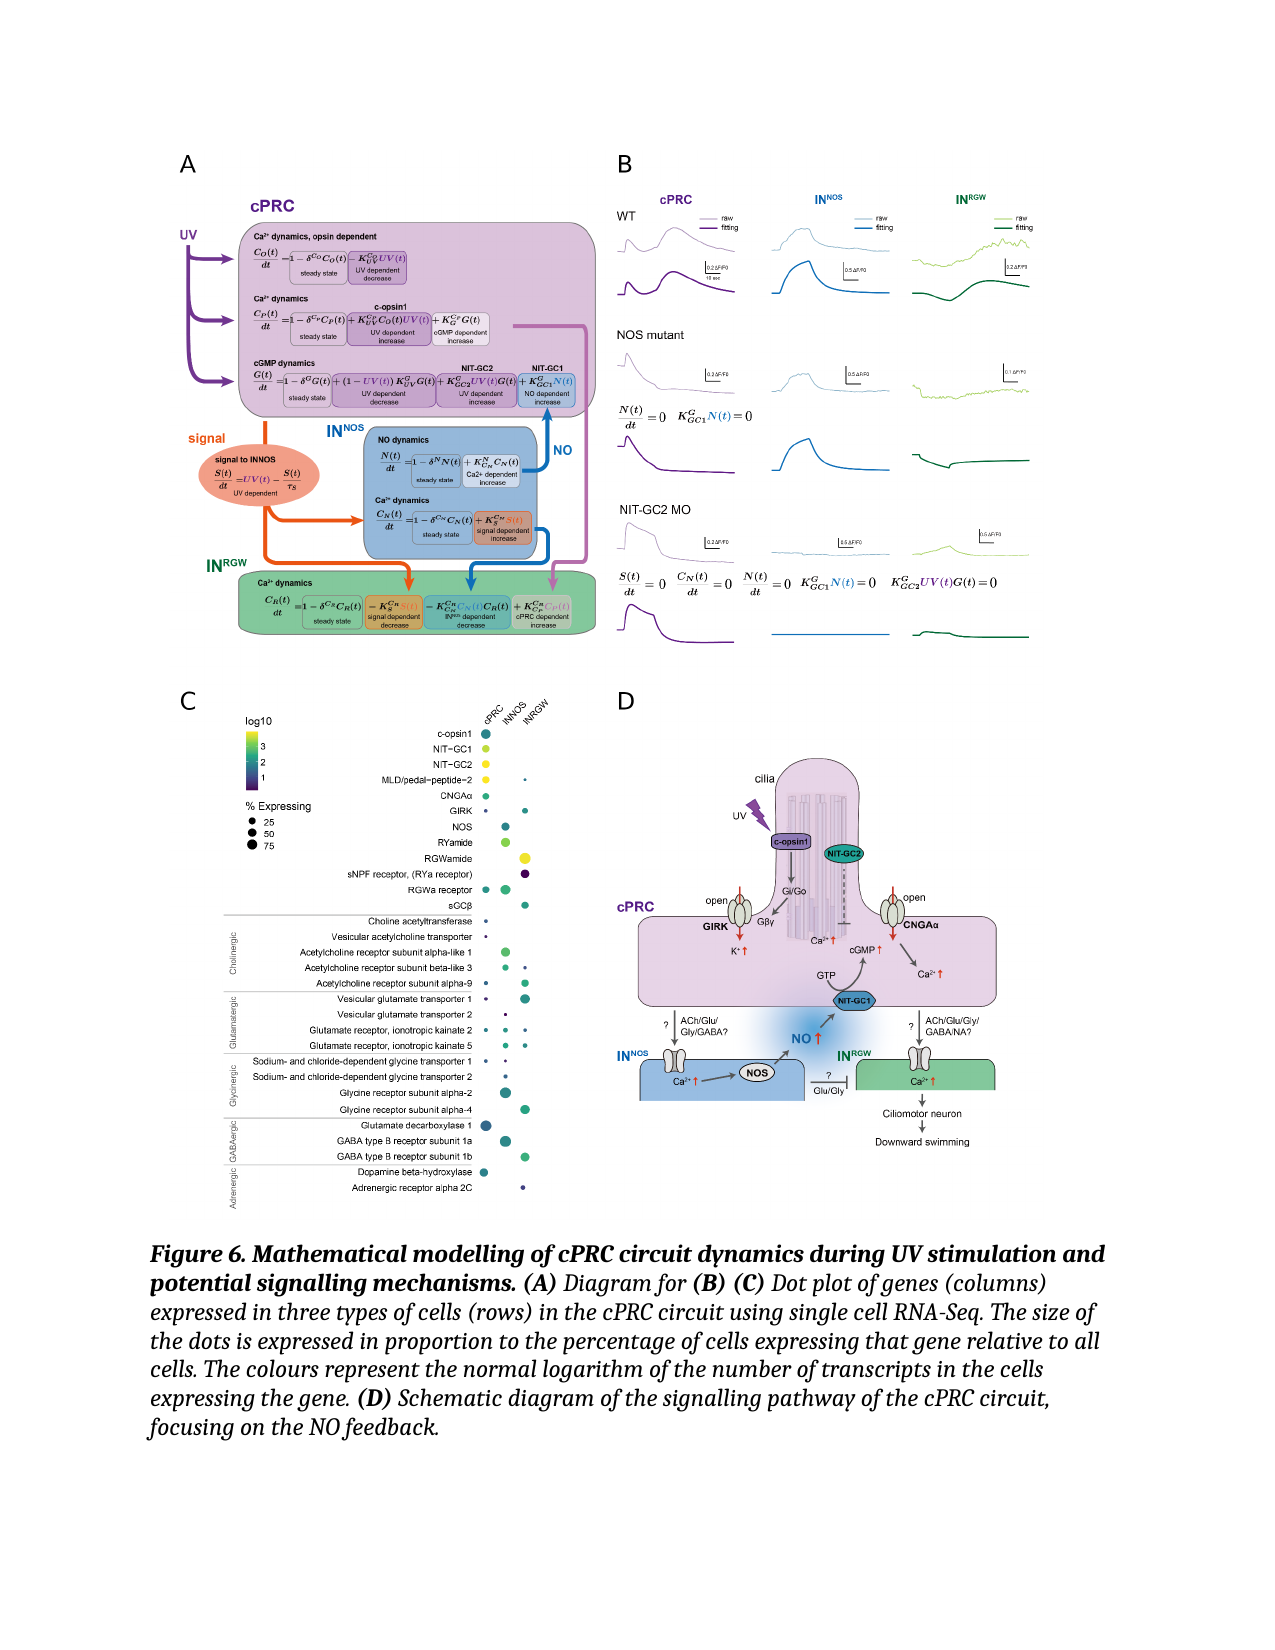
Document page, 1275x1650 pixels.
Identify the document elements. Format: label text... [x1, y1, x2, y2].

text Figure 6. Mathematical modelling of cPRC circuit dynamics during UV stimulation and potential signalling mechanisms. (A) Diagram for (B) (C) Dot plot of genes (columns) expressed in three types of cells (rows) in the cPRC circuit using single cell RNA-Seq. The size of the dots is expressed in proportion to the percentage of cells expressing that gene relative to all cells. The colours represent the normal logarithm of the number of transcripts in the cells expressing the gene. (D) Schematic diagram of the signalling pathway of the cPRC circuit, focusing on the NO feedback. [150, 1240, 1125, 1442]
picture [168, 150, 1044, 1220]
